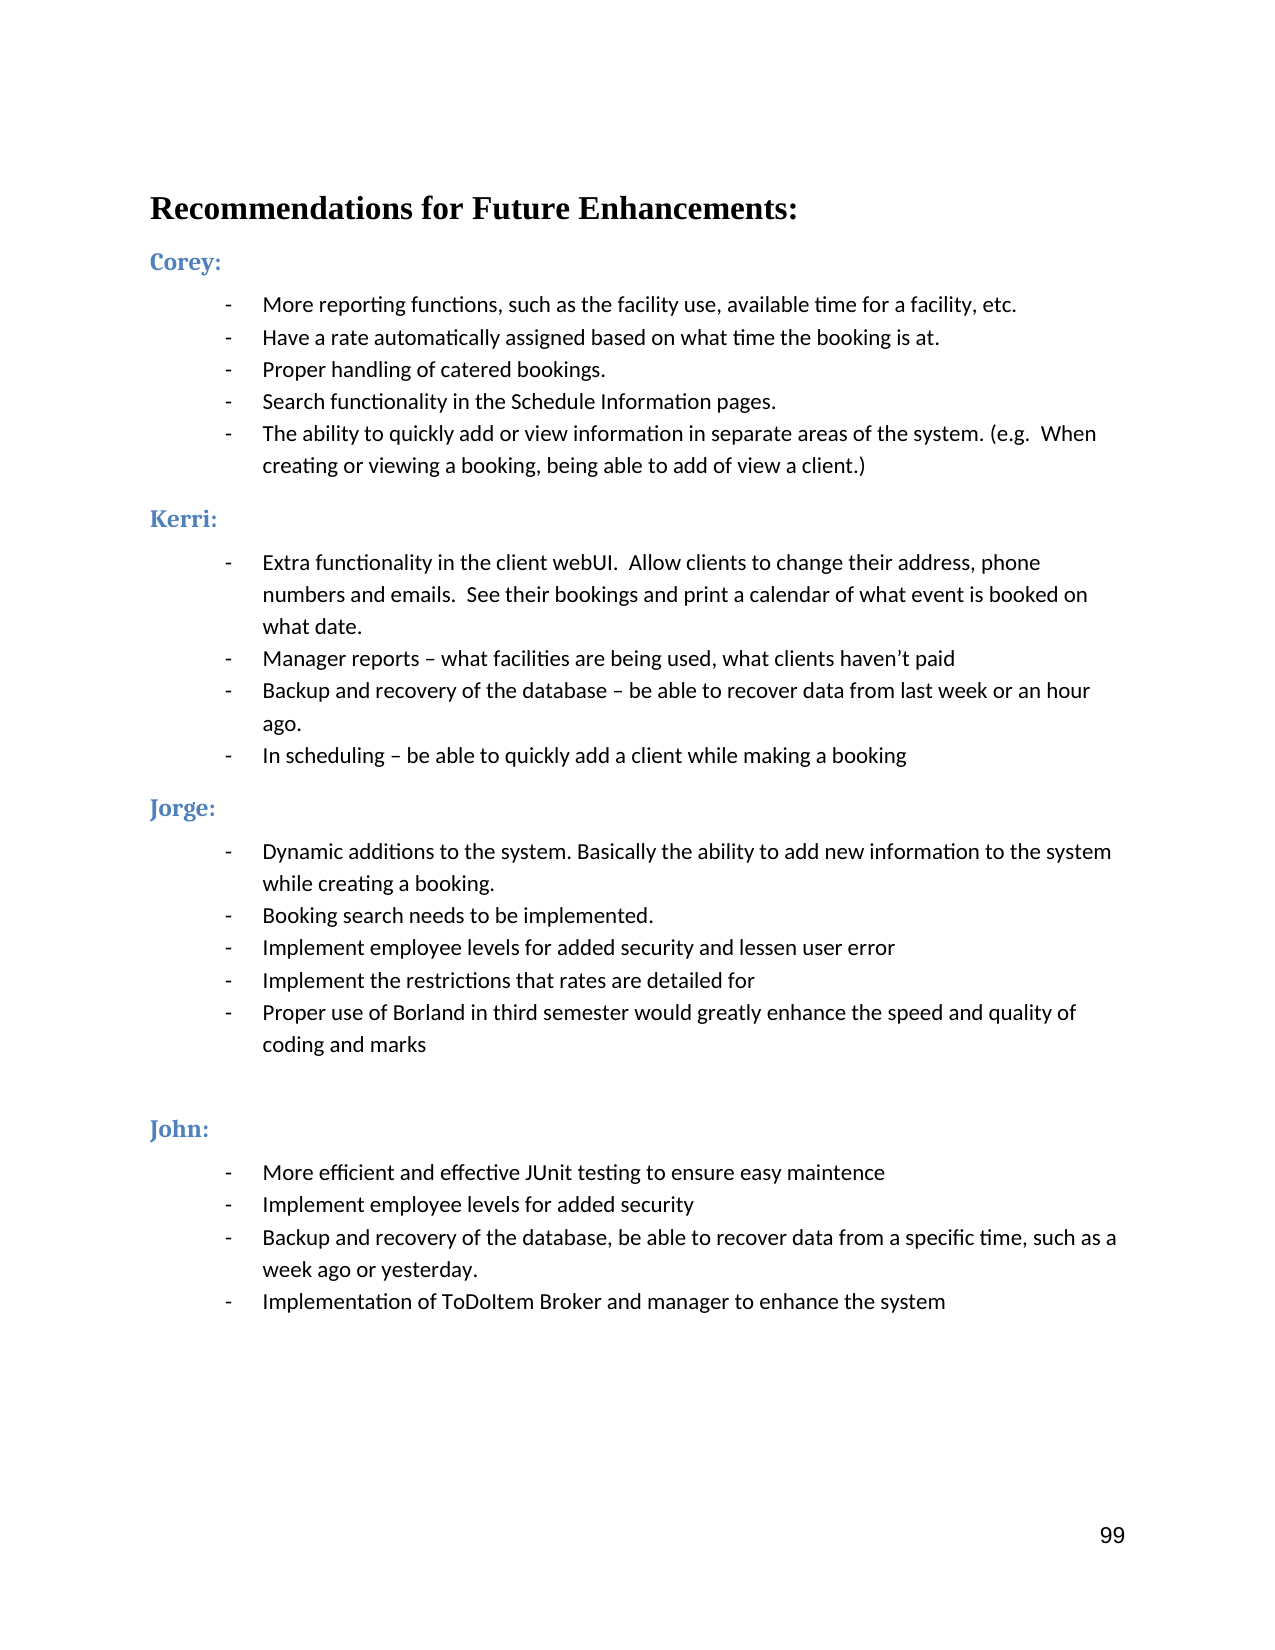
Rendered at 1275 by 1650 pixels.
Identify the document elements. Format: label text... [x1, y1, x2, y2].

list Dynamic additions to the system. Basically the ability to add new information to the system while creating a booking. [225, 837, 1125, 897]
subtitle Corey: [150, 247, 1125, 276]
list More efficient and effective JUnit testing to ensure easy maintence [225, 1158, 1125, 1186]
list Implementation of ToDoItem Broker and manager to enhance the system [225, 1287, 1125, 1315]
list Extra functionality in the client webUI. Allow clients to change their address, phone numbers and emails. See their bookings and print a calendar of what event is booked on what date. [225, 548, 1125, 640]
subtitle Kerri: [150, 504, 1125, 533]
list Have a rate automatically assigned based on what time the booking is at. [225, 323, 1125, 351]
list In scheduling – be able to quickly add a client while making a booking [225, 741, 1125, 769]
list Implement the restrictions that rates are detailed for [225, 966, 1125, 994]
list The ability to quickly add or view information in separate areas of the system. (e.g. When creating or viewing a booking, being able to add of view a client.) [225, 419, 1125, 479]
list Proper use of Borland in third semester would greatly enhance the speed and quality of coding and marks [225, 998, 1125, 1058]
list Booking search needs to be implemented. [225, 901, 1125, 929]
list Implement employee levels for added security and lessen user error [225, 933, 1125, 962]
list Implement employee levels for added security [225, 1191, 1125, 1219]
list Proper handling of catered bookings. [225, 355, 1125, 383]
list Manager reports – what facilities are being used, what clients haven’t paid [225, 644, 1125, 672]
list Search functionality in the Schedule Information pages. [225, 387, 1125, 415]
list Backup and recovery of the database – be able to recover data from last week or an hour ago. [225, 676, 1125, 737]
subtitle Jorge: [150, 794, 1125, 823]
subtitle John: [150, 1115, 1125, 1144]
list Backup and recovery of the database, be able to recover data from a specific time, such as a week ago or yesterday. [225, 1223, 1125, 1283]
subtitle Recommendations for Future Enhancements: [150, 188, 1125, 227]
list More reporting functions, such as the facility use, available time for a facility, etc. [225, 291, 1125, 319]
